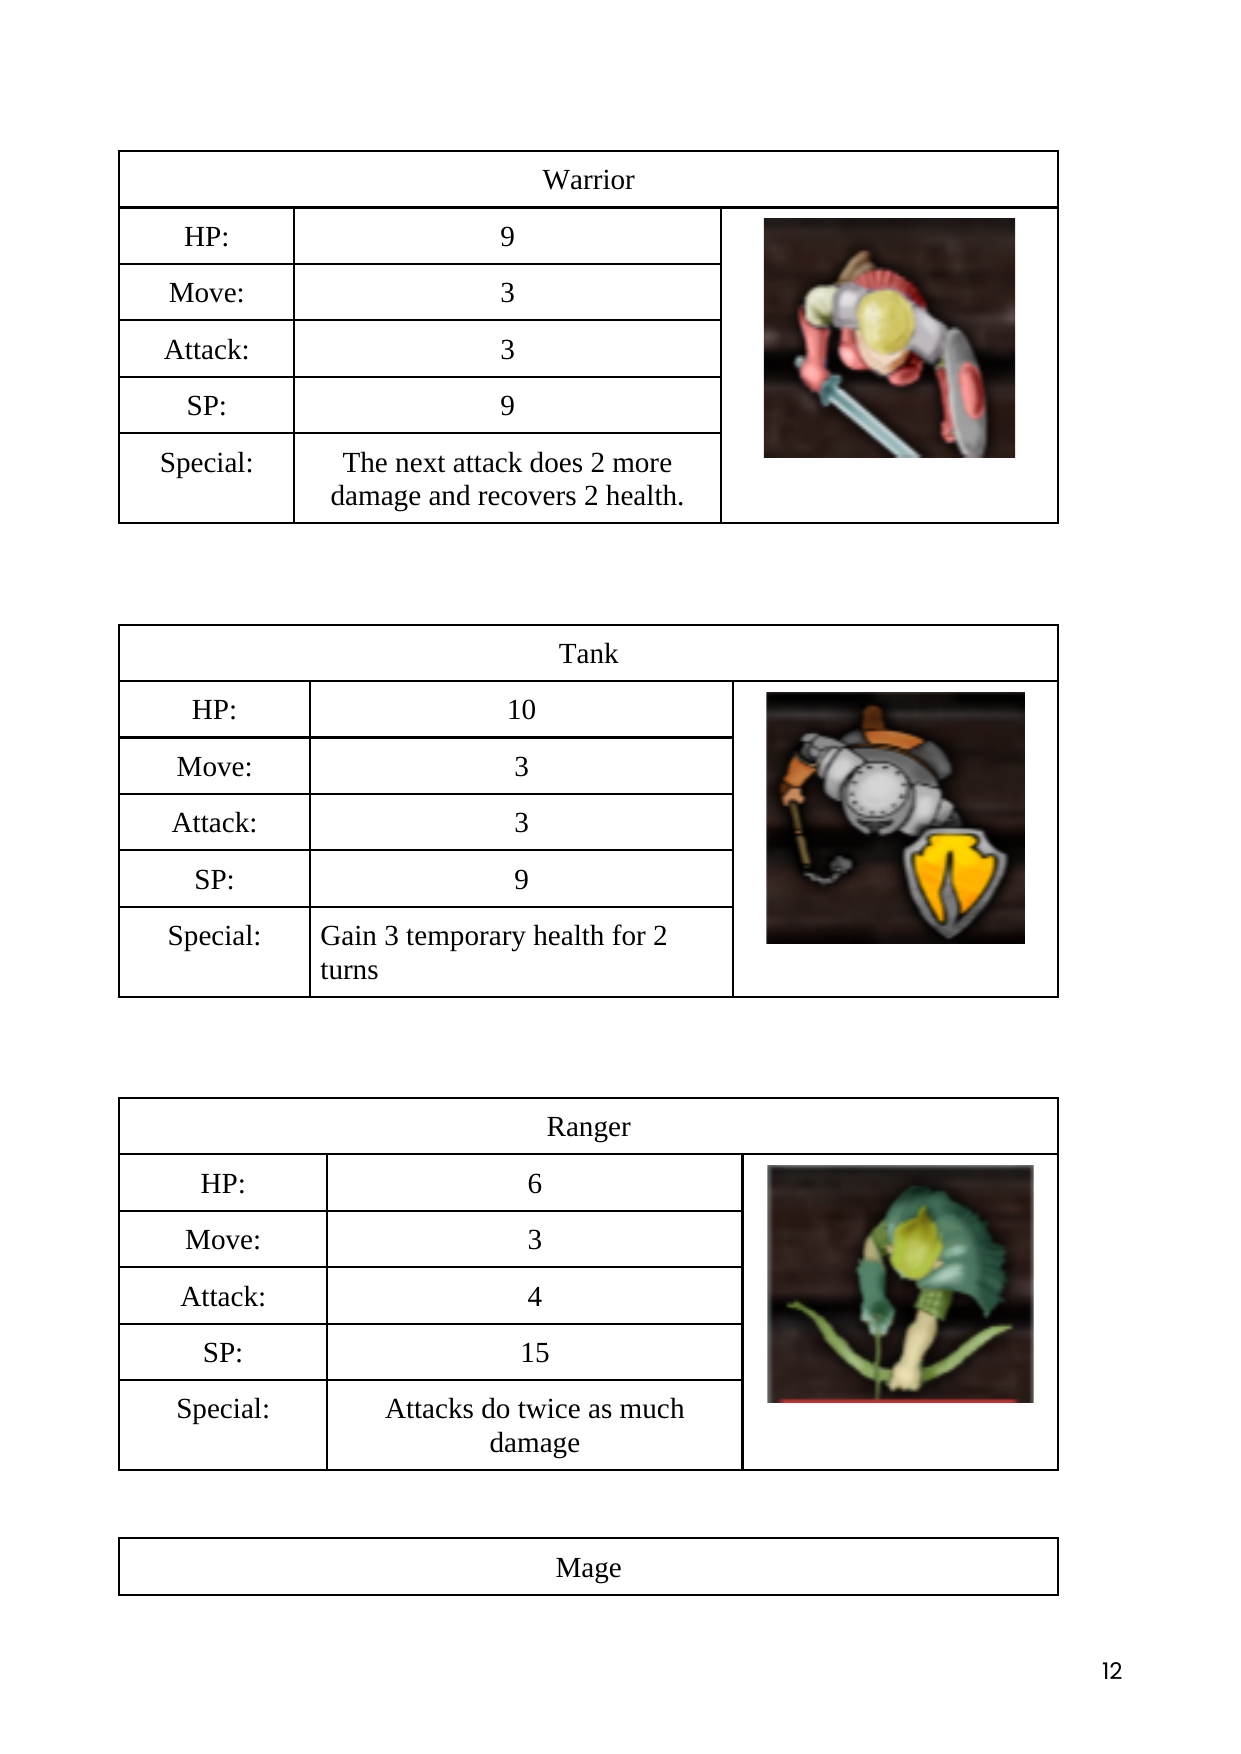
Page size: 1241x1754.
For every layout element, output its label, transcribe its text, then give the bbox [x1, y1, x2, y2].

table_header Mage [120, 1539, 1057, 1594]
table_cell Gain 3 temporary health for 2 turns [311, 908, 732, 996]
table_cell 9 [295, 209, 720, 263]
picture [763, 218, 1016, 458]
table_cell 3 [311, 795, 732, 849]
table_cell Move: [120, 1212, 326, 1266]
table_cell Special: [120, 434, 293, 522]
table_cell HP: [120, 209, 293, 263]
table_cell Attacks do twice as much damage [328, 1381, 741, 1469]
table_header Warrior [120, 152, 1057, 206]
table_cell SP: [120, 1325, 326, 1379]
table_cell SP: [120, 378, 293, 432]
table_cell HP: [120, 682, 309, 736]
table_cell 3 [311, 739, 732, 793]
table_cell Move: [120, 739, 309, 793]
table_cell 3 [295, 265, 720, 319]
table_cell The next attack does 2 more damage and recovers 2 health. [295, 434, 720, 522]
table_cell [734, 682, 1057, 996]
table_cell 9 [295, 378, 720, 432]
table_cell 3 [328, 1212, 741, 1266]
table_cell HP: [120, 1155, 326, 1210]
table_cell Attack: [120, 321, 293, 376]
table_cell 6 [328, 1155, 741, 1210]
table_cell Move: [120, 265, 293, 319]
table_cell SP: [120, 851, 309, 906]
table_cell 3 [295, 321, 720, 376]
table_header Tank [120, 626, 1057, 680]
table_cell 15 [328, 1325, 741, 1379]
table_header Ranger [120, 1099, 1057, 1153]
table_cell Attack: [120, 1268, 326, 1323]
table_cell 4 [328, 1268, 741, 1323]
table_cell Special: [120, 1381, 326, 1469]
picture [766, 692, 1025, 944]
table_cell Attack: [120, 795, 309, 849]
table_cell 10 [311, 682, 732, 736]
table_cell 9 [311, 851, 732, 906]
table_cell [744, 1155, 1057, 1469]
table_cell [722, 209, 1057, 522]
picture [767, 1165, 1034, 1403]
table_cell Special: [120, 908, 309, 996]
